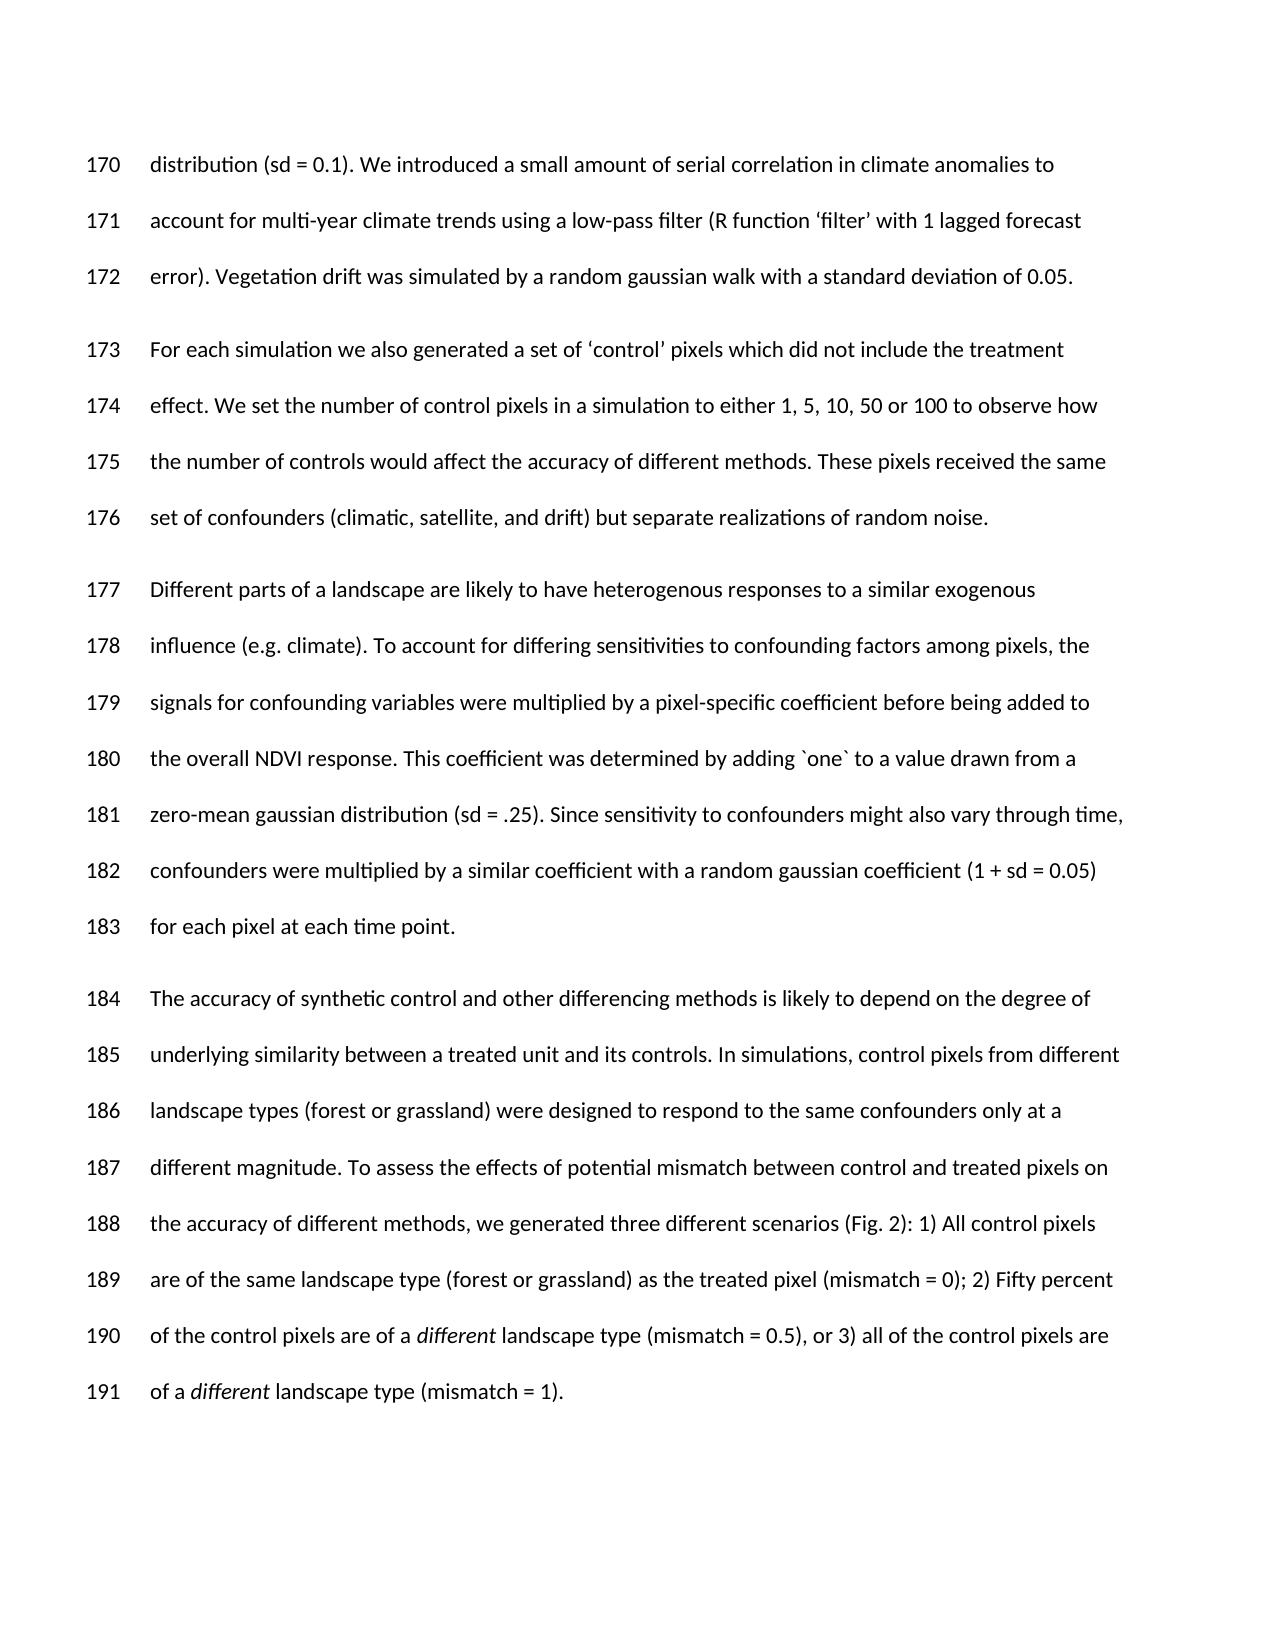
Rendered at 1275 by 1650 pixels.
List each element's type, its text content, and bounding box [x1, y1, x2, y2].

text For each simulation we also generated a set of ‘control’ pixels which did not include the treatment effect. We set the number of control pixels in a simulation to either 1, 5, 10, 50 or 100 to observe how the number of controls would affect the accuracy of different methods. These pixels received the same set of confounders (climatic, satellite, and drift) but separate realizations of random noise. [150, 335, 1125, 531]
text The accuracy of synthetic control and other differencing methods is likely to depend on the degree of underlying similarity between a treated unit and its controls. In simulations, control pixels from different landscape types (forest or grassland) were designed to respond to the same confounders only at a different magnitude. To assess the effects of potential mismatch between control and treated pixels on the accuracy of different methods, we generated three different scenarios (Fig. 2): 1) All control pixels are of the same landscape type (forest or grassland) as the treated pixel (mismatch = 0); 2) Fifty percent of the control pixels are of a different landscape type (mismatch = 0.5), or 3) all of the control pixels are of a different landscape type (mismatch = 1). [150, 984, 1125, 1405]
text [150, 150, 1125, 290]
text Different parts of a landscape are likely to have heterogenous responses to a similar exogenous influence (e.g. climate). To account for differing sensitivities to confounding factors among pixels, the signals for confounding variables were multiplied by a pixel-specific coefficient before being added to the overall NDVI response. This coefficient was determined by adding `one` to a value drawn from a zero-mean gaussian distribution (sd = .25). Since sensitivity to confounders might also vary through time, confounders were multiplied by a similar coefficient with a random gaussian coefficient (1 + sd = 0.05) for each pixel at each time point. [150, 576, 1125, 940]
